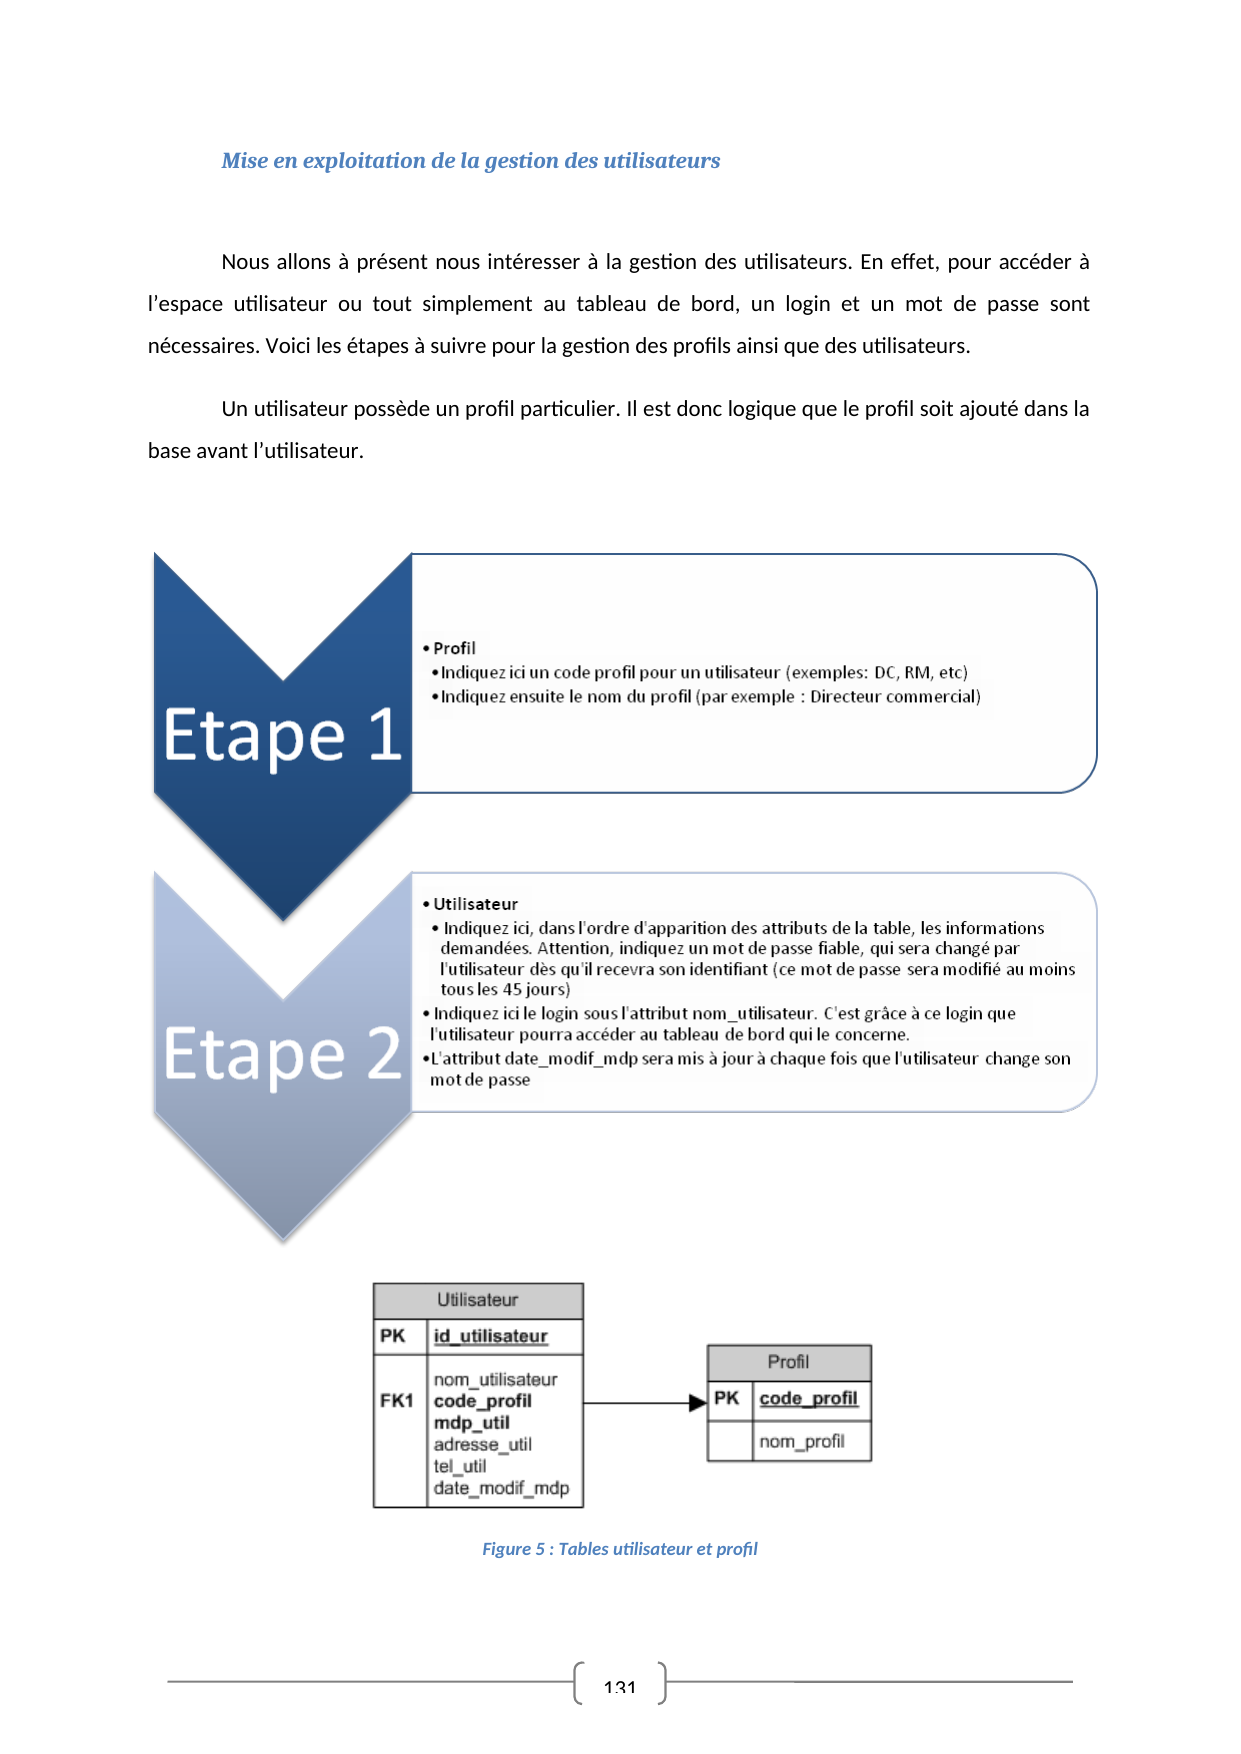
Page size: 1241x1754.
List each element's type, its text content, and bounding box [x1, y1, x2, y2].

picture [359, 1272, 882, 1512]
text Nous allons à présent nous intéresser à la gestion des utilisateurs. En effet, pour accéder à l’espace utilisateur ou tout simplement au tableau de bord, un login et un mot de passe sont nécessaires. Voici les étapes à suivre pour la gestion des profils ainsi que des utilisateurs. [148, 247, 1093, 359]
subtitle Mise en exploitation de la gestion des utilisateurs [148, 148, 1093, 174]
text Un utilisateur possède un profil particulier. Il est donc logique que le profil soit ajouté dans la base avant l’utilisateur. [148, 394, 1093, 464]
picture [147, 551, 1098, 1248]
